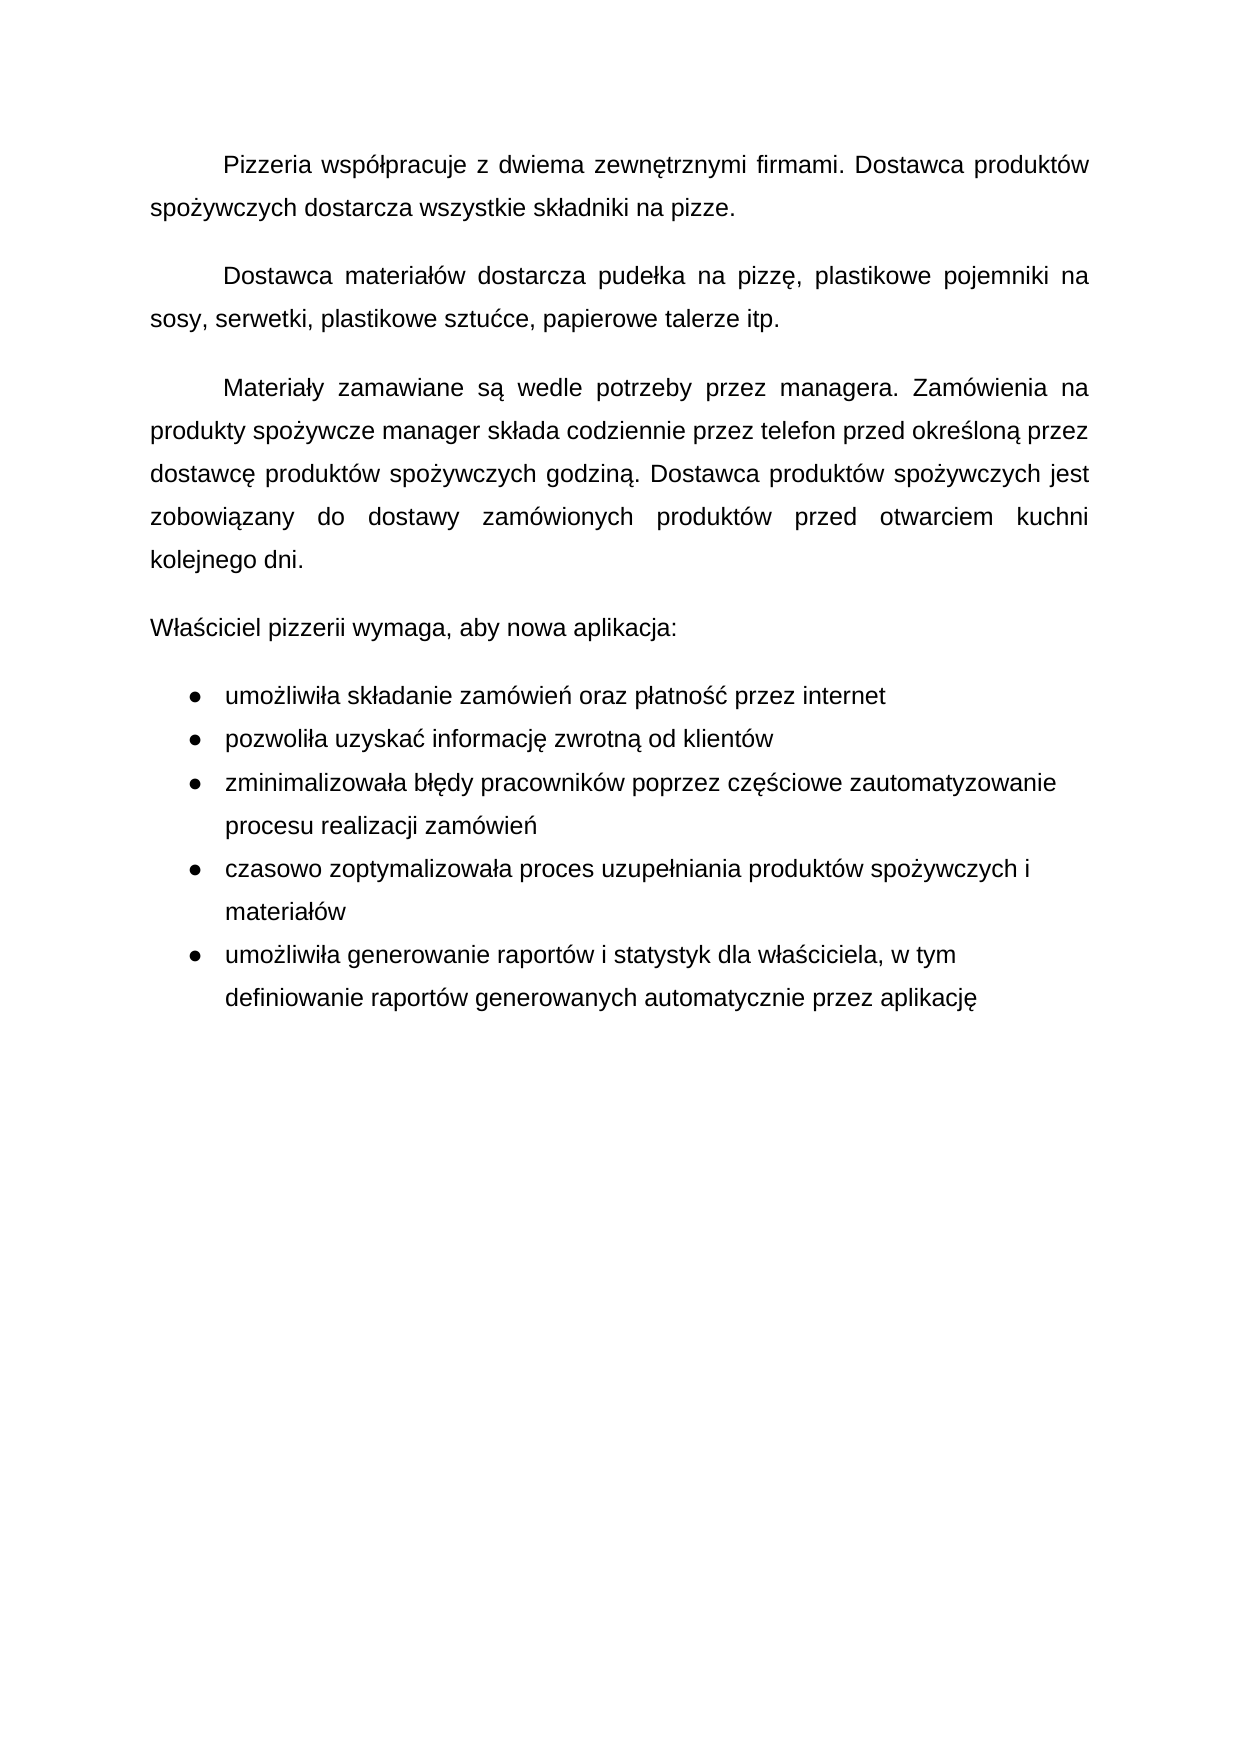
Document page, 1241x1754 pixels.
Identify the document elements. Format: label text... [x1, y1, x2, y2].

list czasowo zoptymalizowała proces uzupełniania produktów spożywczych i materiałów [187, 854, 1090, 926]
list pozwoliła uzyskać informację zwrotną od klientów [187, 724, 1090, 753]
text Materiały zamawiane są wedle potrzeby przez managera. Zamówienia na produkty spożywcze manager składa codziennie przez telefon przed określoną przez dostawcę produktów spożywczych godziną. Dostawca produktów spożywczych jest zobowiązany do dostawy zamówionych produktów przed otwarciem kuchni kolejnego dni. [150, 372, 1090, 574]
list umożliwiła generowanie raportów i statystyk dla właściciela, w tym definiowanie raportów generowanych automatycznie przez aplikację [187, 940, 1090, 1012]
text Dostawca materiałów dostarcza pudełka na pizzę, plastikowe pojemniki na sosy, serwetki, plastikowe sztućce, papierowe talerze itp. [150, 261, 1090, 333]
text Właściciel pizzerii wymaga, aby nowa aplikacja: [150, 613, 1090, 642]
list zminimalizowała błędy pracowników poprzez częściowe zautomatyzowanie procesu realizacji zamówień [187, 767, 1090, 839]
text Pizzeria współpracuje z dwiema zewnętrznymi firmami. Dostawca produktów spożywczych dostarcza wszystkie składniki na pizze. [150, 150, 1090, 222]
list umożliwiła składanie zamówień oraz płatność przez internet [187, 681, 1090, 710]
